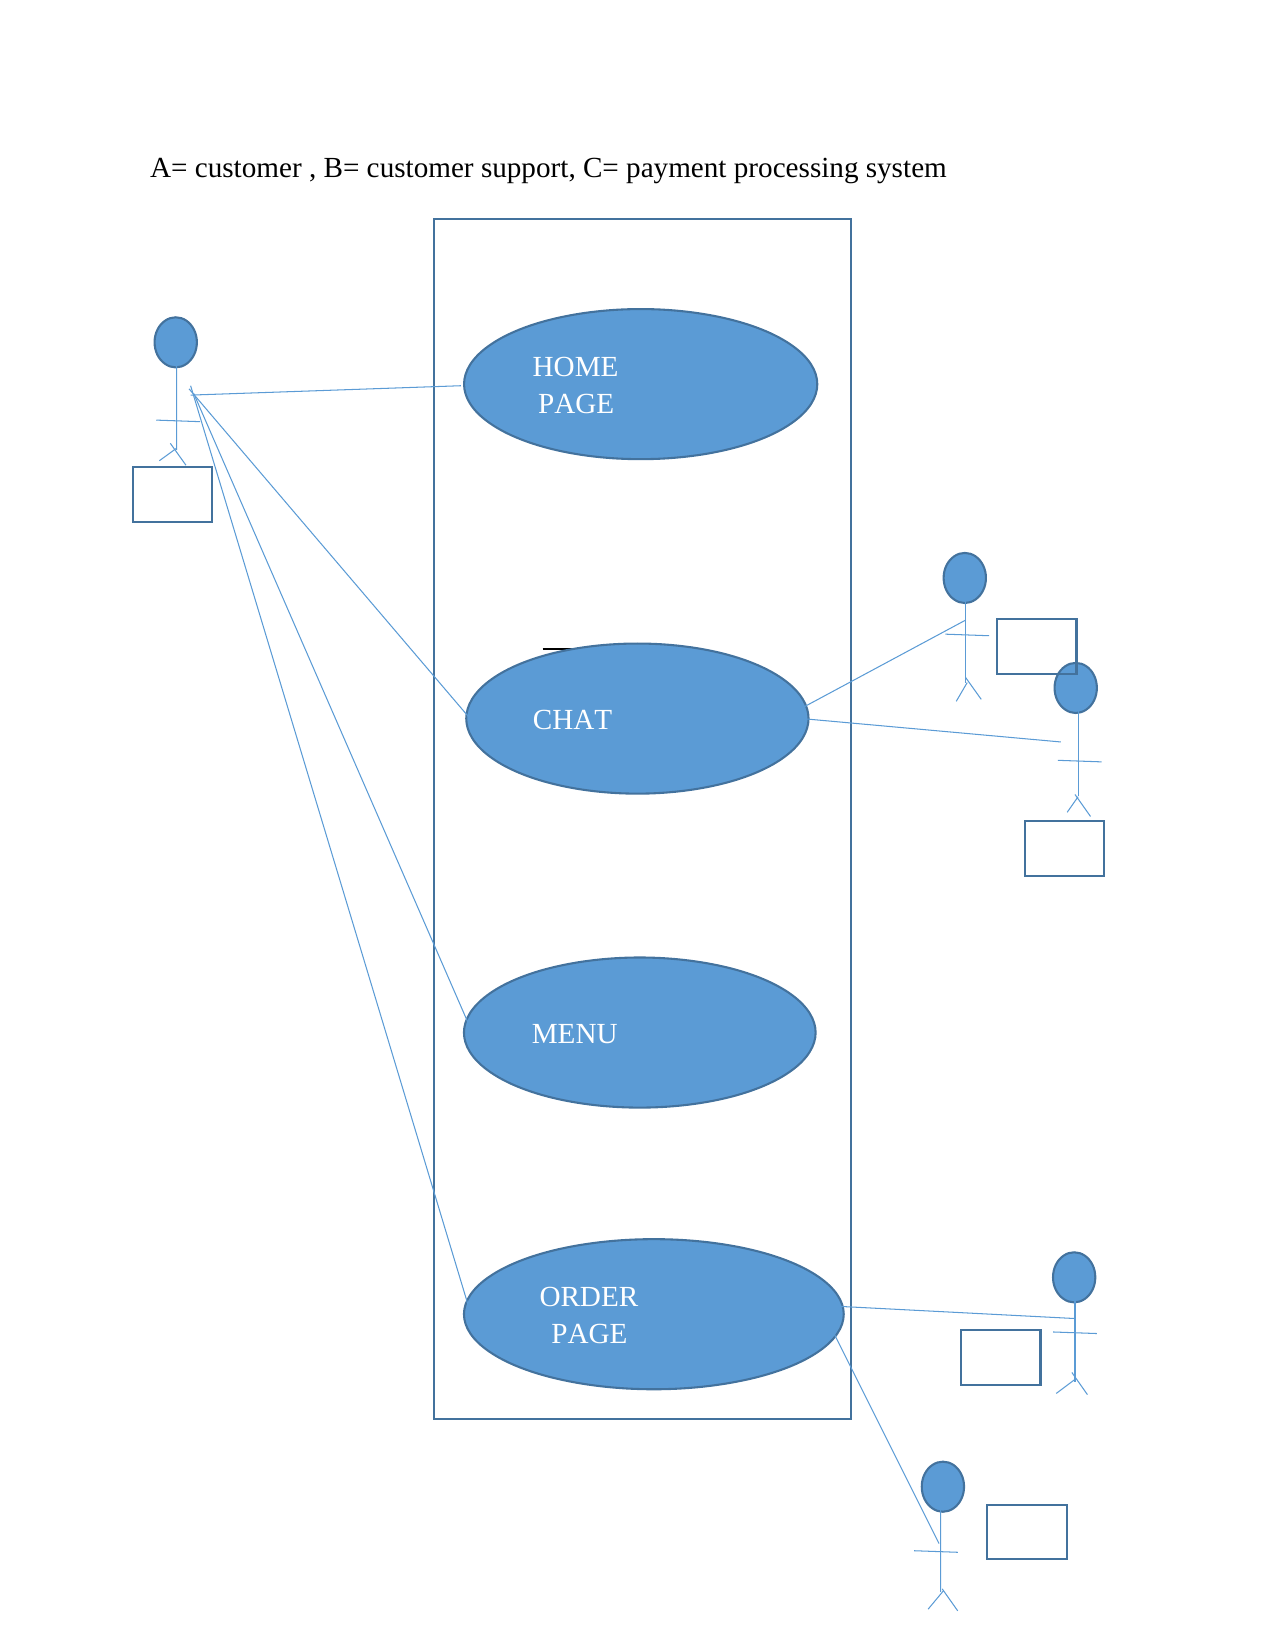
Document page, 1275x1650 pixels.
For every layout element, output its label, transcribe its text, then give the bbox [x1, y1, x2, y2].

text A= customer , B= customer support, C= payment processing system [150, 150, 1125, 183]
